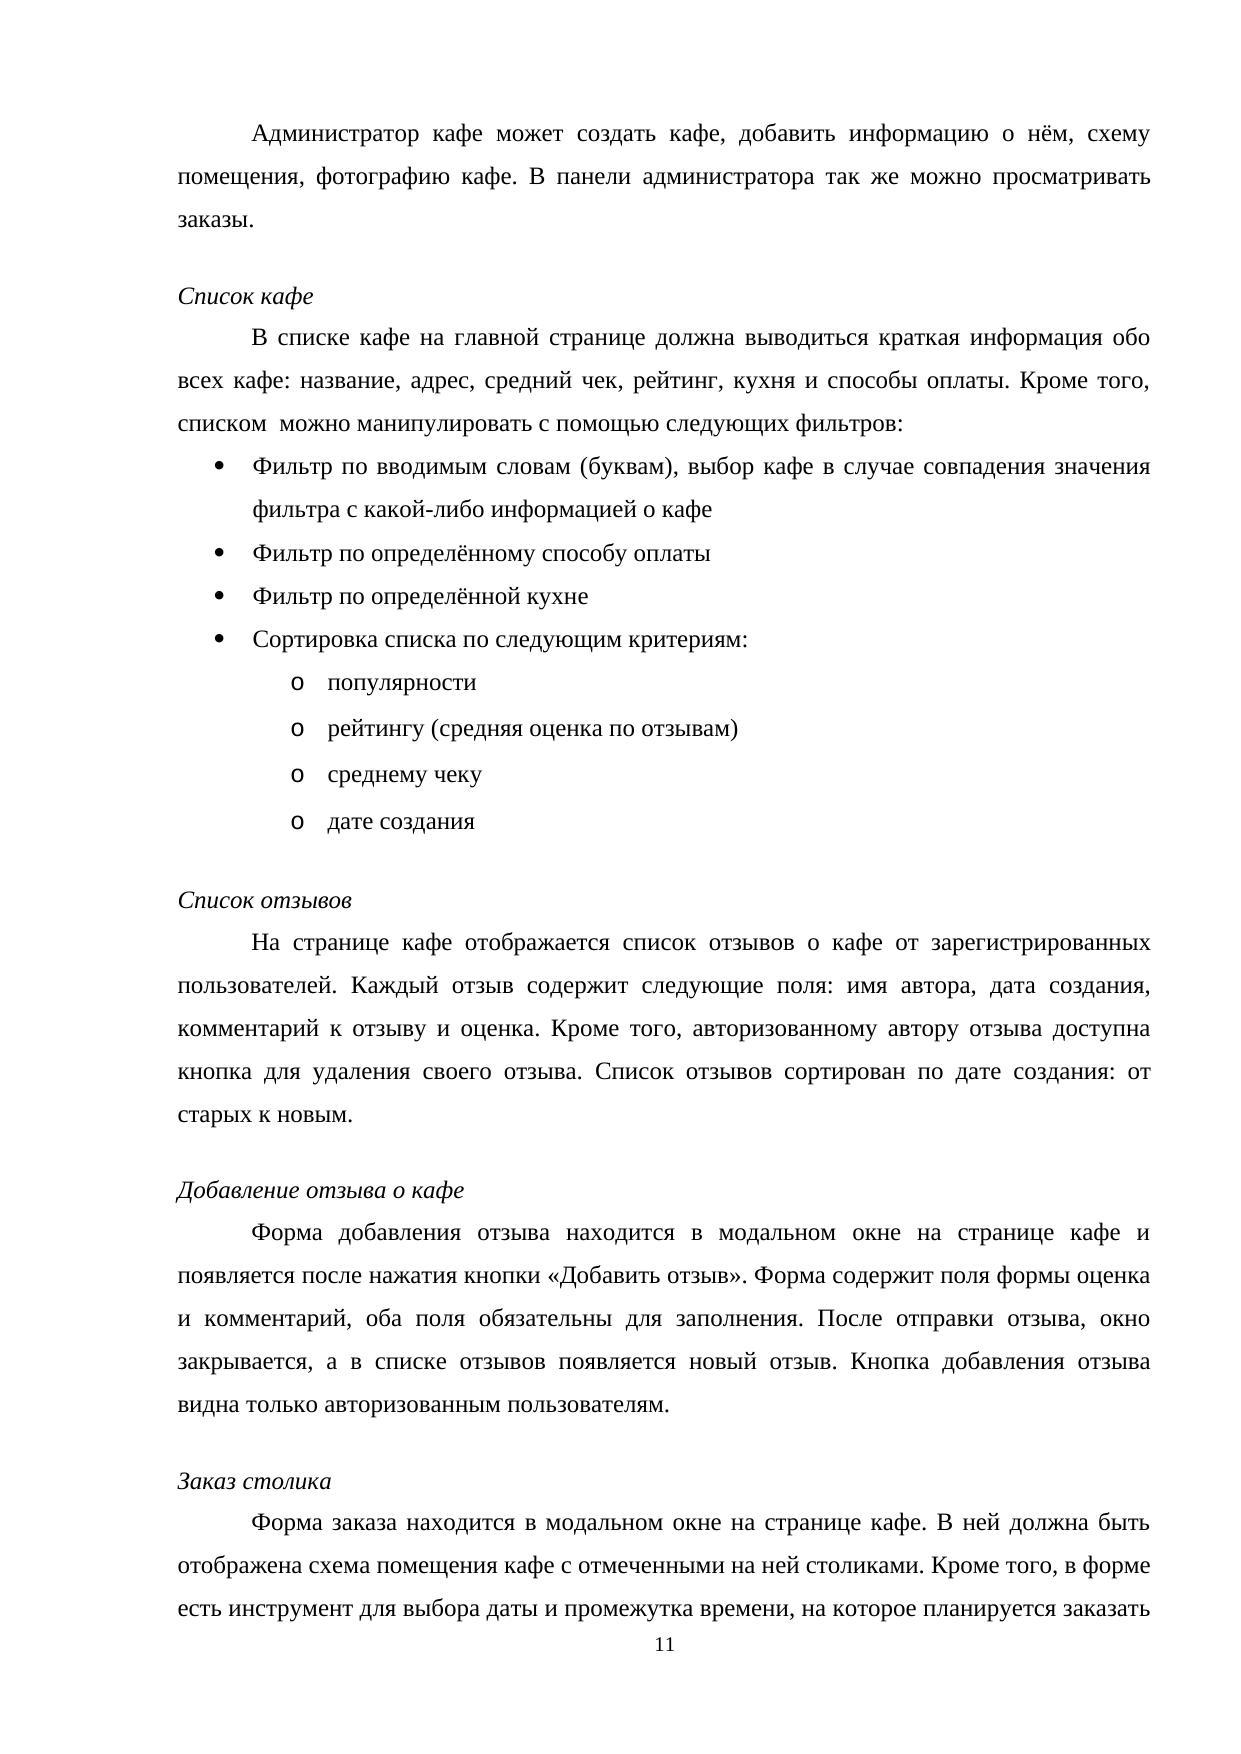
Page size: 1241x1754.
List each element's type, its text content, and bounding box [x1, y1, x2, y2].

list Фильтр по определённой кухне [215, 581, 1152, 609]
list среднему чеку [290, 759, 1152, 790]
list рейтингу (средняя оценка по отзывам) [290, 713, 1152, 744]
list дате создания [290, 806, 1152, 837]
list популярности [290, 667, 1152, 698]
subtitle Добавление отзыва о кафе [177, 1176, 1152, 1204]
subtitle Заказ столика [177, 1466, 1152, 1494]
text На странице кафе отображается список отзывов о кафе от зарегистрированных пользователей. Каждый отзыв содержит следующие поля: имя автора, дата создания, комментарий к отзыву и оценка. Кроме того, авторизованному автору отзыва доступна кнопка для удаления своего отзыва. Список отзывов сортирован по дате создания: от старых к новым. [177, 927, 1152, 1128]
subtitle Список отзывов [177, 885, 1152, 914]
text В списке кафе на главной странице должна выводиться краткая информация обо всех кафе: название, адрес, средний чек, рейтинг, кухня и способы оплаты. Кроме того, списком можно манипулировать с помощью следующих фильтров: [177, 322, 1152, 437]
list Фильтр по вводимым словам (буквам), выбор кафе в случае совпадения значения фильтра с какой-либо информацией о кафе [215, 451, 1152, 523]
subtitle Список кафе [177, 281, 1152, 309]
list Фильтр по определённому способу оплаты [215, 538, 1152, 566]
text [177, 1507, 1152, 1622]
text Форма добавления отзыва находится в модальном окне на странице кафе и появляется после нажатия кнопки «Добавить отзыв». Форма содержит поля формы оценка и комментарий, оба поля обязательны для заполнения. После отправки отзыва, окно закрывается, а в списке отзывов появляется новый отзыв. Кнопка добавления отзыва видна только авторизованным пользователям. [177, 1217, 1152, 1418]
list Сортировка списка по следующим критериям: [215, 624, 1152, 653]
text Администратор кафе может создать кафе, добавить информацию о нём, схему помещения, фотографию кафе. В панели администратора так же можно просматривать заказы. [177, 118, 1152, 233]
